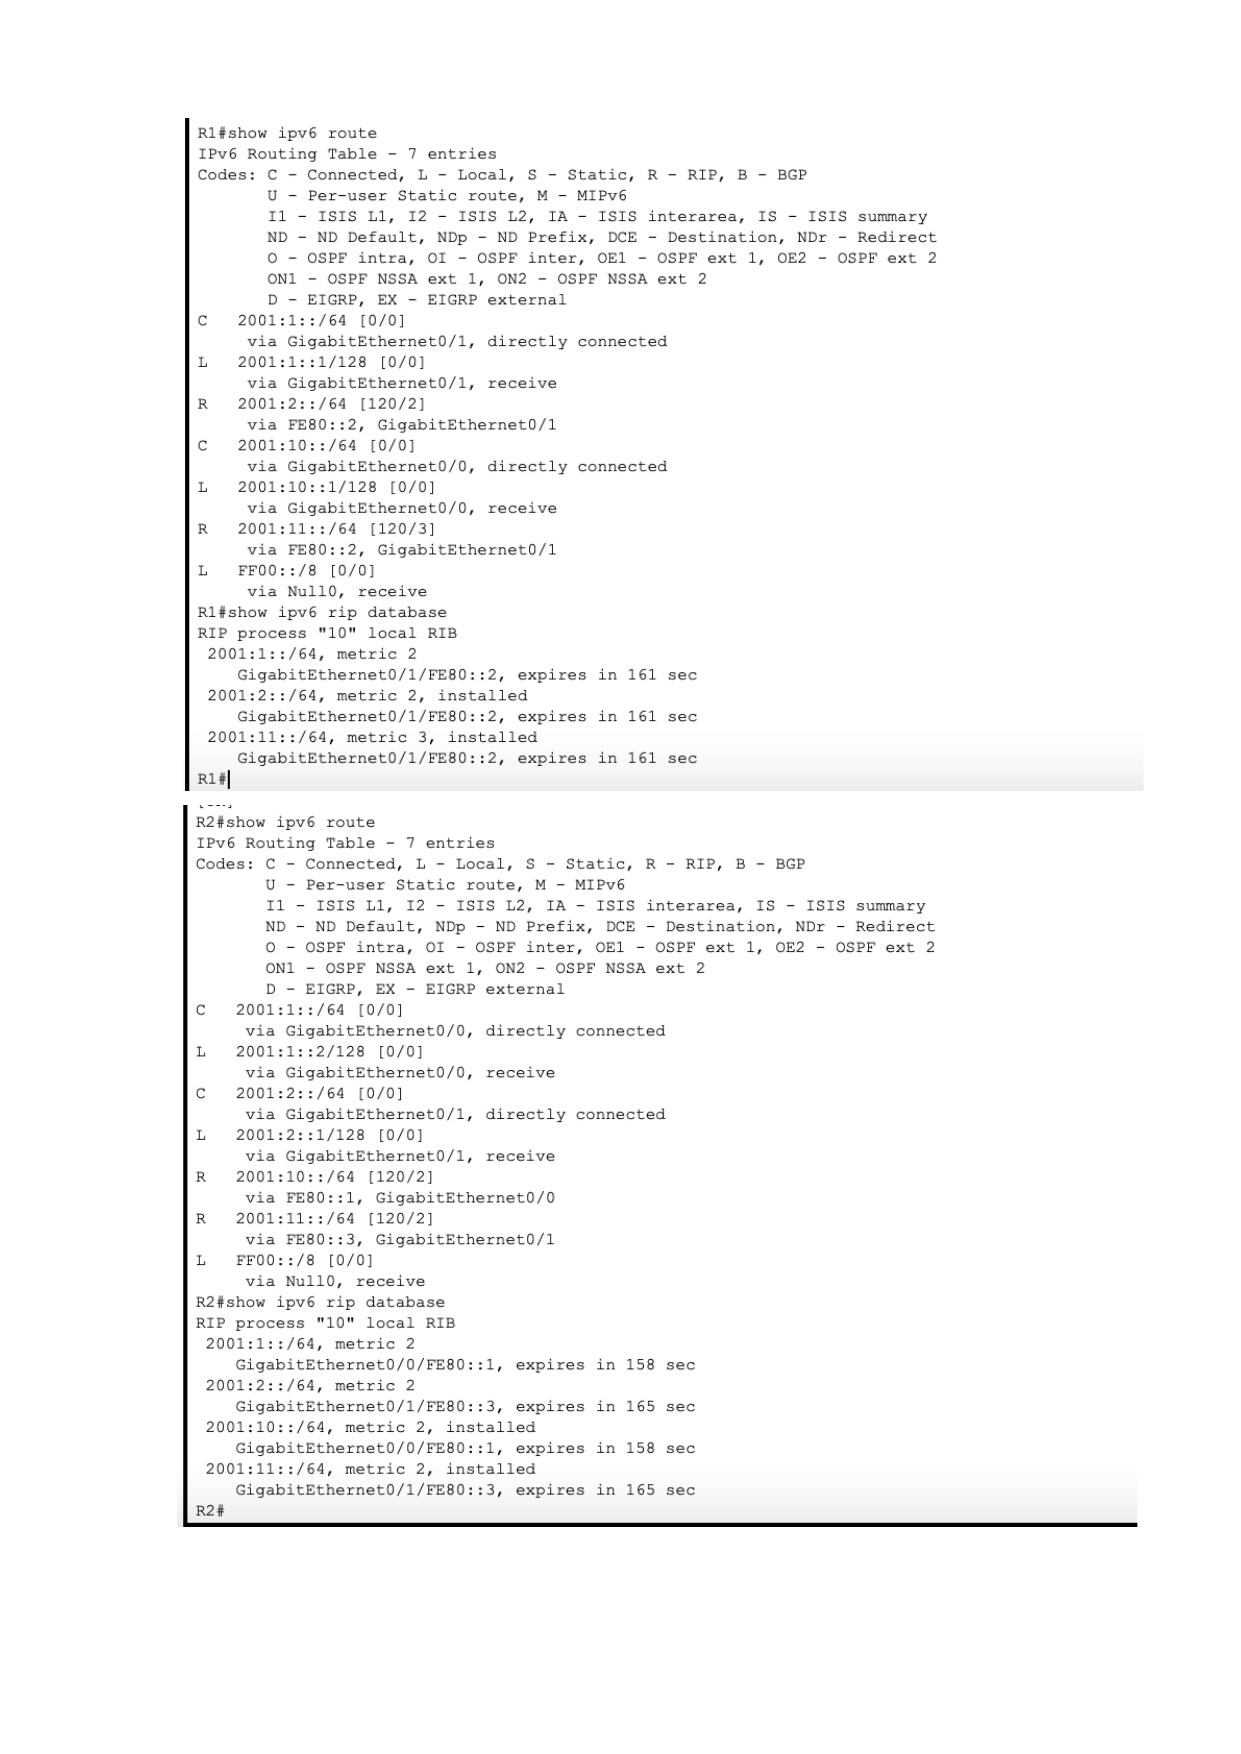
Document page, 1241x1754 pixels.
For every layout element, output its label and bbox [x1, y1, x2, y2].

picture [183, 118, 1144, 791]
picture [177, 805, 1138, 1527]
